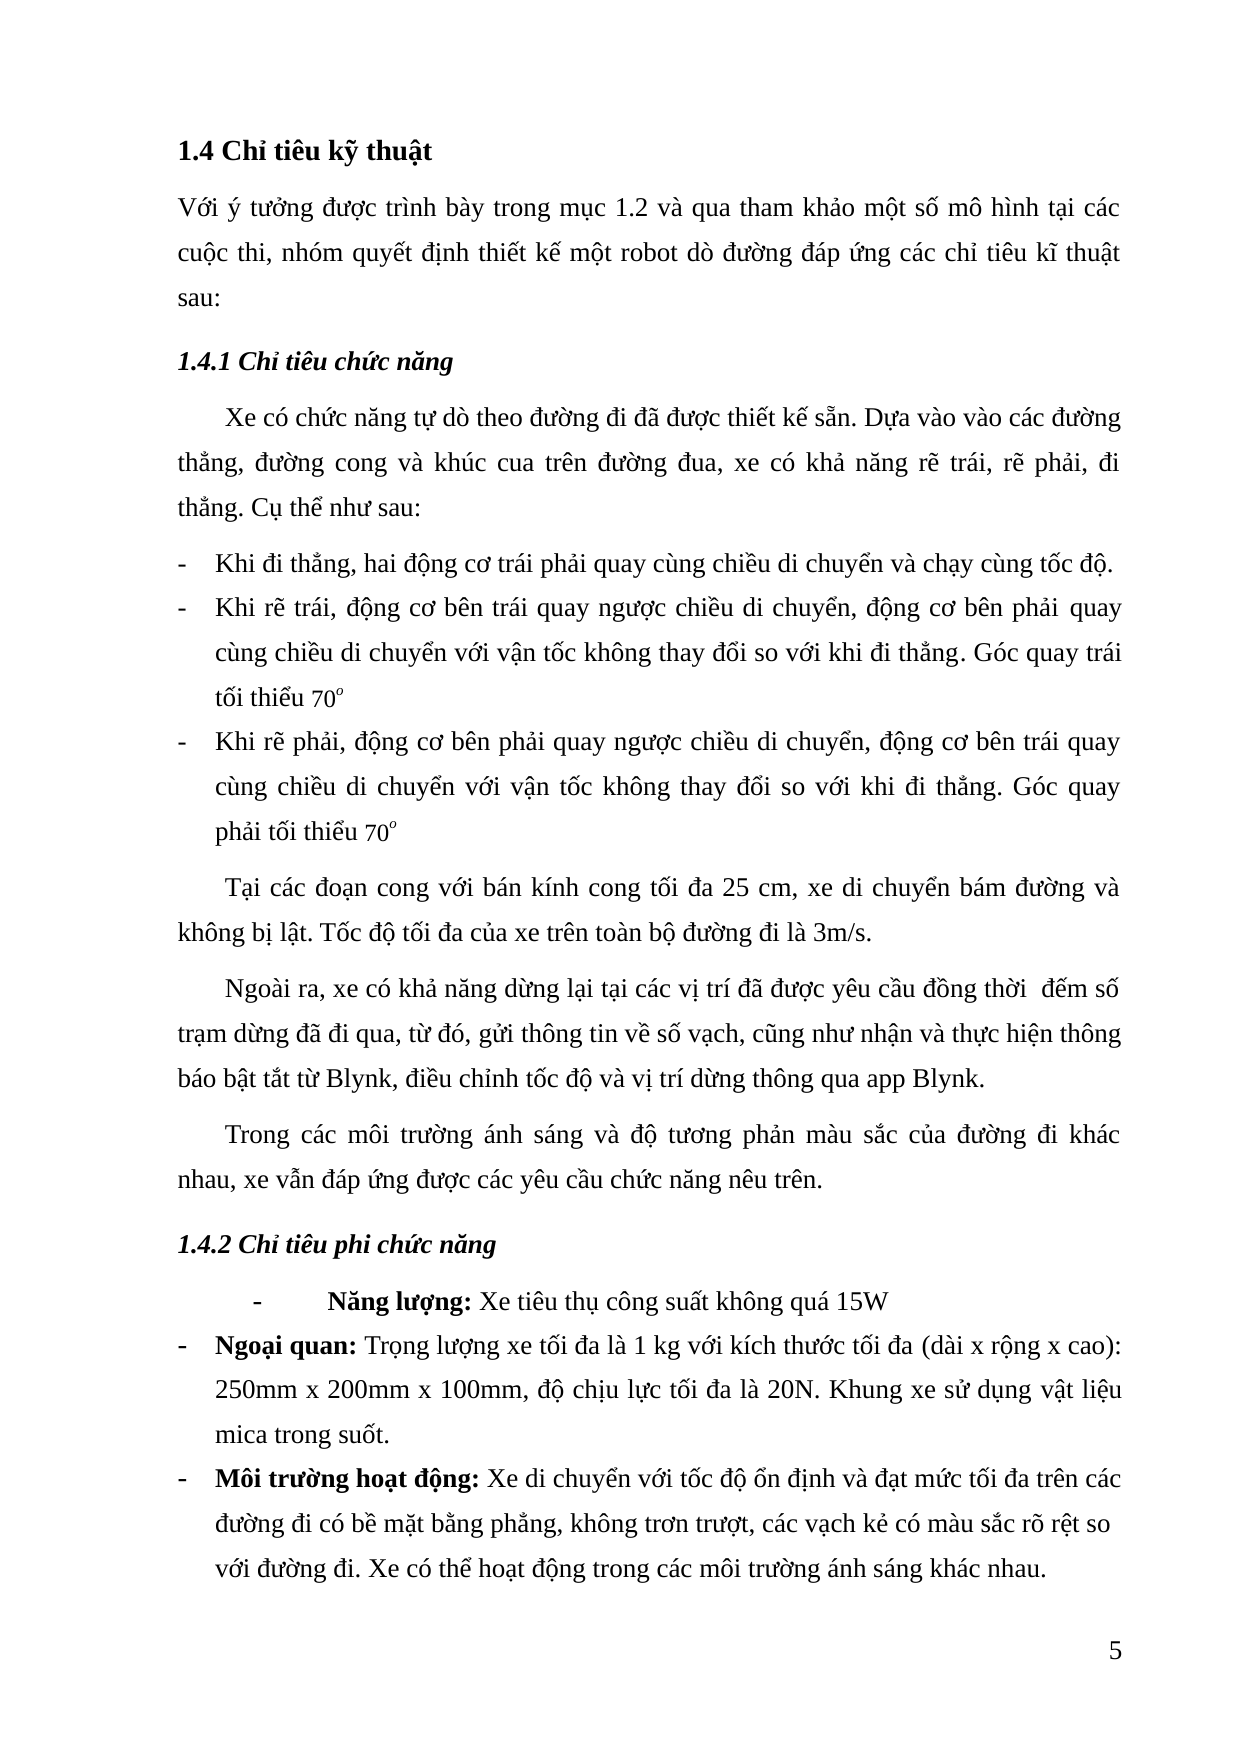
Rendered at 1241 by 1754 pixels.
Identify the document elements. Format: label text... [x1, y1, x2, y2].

text Xe có chức năng tự dò theo đường đi đã được thiết kế sẵn. Dựa vào vào các đường thẳng, đường cong và khúc cua trên đường đua, xe có khả năng rẽ trái, rẽ phải, đi thẳng. Cụ thể như sau: [177, 398, 1122, 526]
text Với ý tưởng được trình bày trong mục 1.2 và qua tham khảo một số mô hình tại các cuộc thi, nhóm quyết định thiết kế một robot dò đường đáp ứng các chỉ tiêu kĩ thuật sau: [177, 188, 1122, 315]
list Ngoại quan: Trọng lượng xe tối đa là 1 kg với kích thước tối đa (dài x rộng x cao): 250mm x 200mm x 100mm, độ chịu lực tối đa là 20N. Khung xe sử dụng vật liệu mica trong suốt. [177, 1325, 1122, 1452]
subtitle Chỉ tiêu phi chức năng [177, 1224, 1122, 1262]
text Tại các đoạn cong với bán kính cong tối đa 25 cm, xe di chuyển bám đường và không bị lật. Tốc độ tối đa của xe trên toàn bộ đường đi là 3m/s. [177, 868, 1122, 950]
text Trong các môi trường ánh sáng và độ tương phản màu sắc của đường đi khác nhau, xe vẫn đáp ứng được các yêu cầu chức năng nêu trên. [177, 1115, 1122, 1198]
list Năng lượng: Xe tiêu thụ công suất không quá 15W [252, 1281, 1122, 1318]
list Môi trường hoạt động: Xe di chuyển với tốc độ ổn định và đạt mức tối đa trên các đường đi có bề mặt bằng phẳng, không trơn trượt, các vạch kẻ có màu sắc rõ rệt so với đường đi. Xe có thể hoạt động trong các môi trường ánh sáng khác nhau. [177, 1458, 1122, 1586]
list Khi rẽ phải, động cơ bên phải quay ngược chiều di chuyển, động cơ bên trái quay cùng chiều di chuyển với vận tốc không thay đổi so với khi đi thẳng. Góc quay phải tối thiểu [177, 722, 1122, 849]
subtitle Chỉ tiêu kỹ thuật [177, 131, 1122, 168]
text Ngoài ra, xe có khả năng dừng lại tại các vị trí đã được yêu cầu đồng thời đếm số trạm dừng đã đi qua, từ đó, gửi thông tin về số vạch, cũng như nhận và thực hiện thông báo bật tắt từ Blynk, điều chỉnh tốc độ và vị trí dừng thông qua app Blynk. [177, 969, 1122, 1096]
list Khi rẽ trái, động cơ bên trái quay ngược chiều di chuyển, động cơ bên phải quay cùng chiều di chuyển với vận tốc không thay đổi so với khi đi thẳng. Góc quay trái tối thiểu [177, 588, 1122, 716]
list Khi đi thẳng, hai động cơ trái phải quay cùng chiều di chuyển và chạy cùng tốc độ. [177, 544, 1122, 582]
subtitle Chỉ tiêu chức năng [177, 342, 1122, 379]
